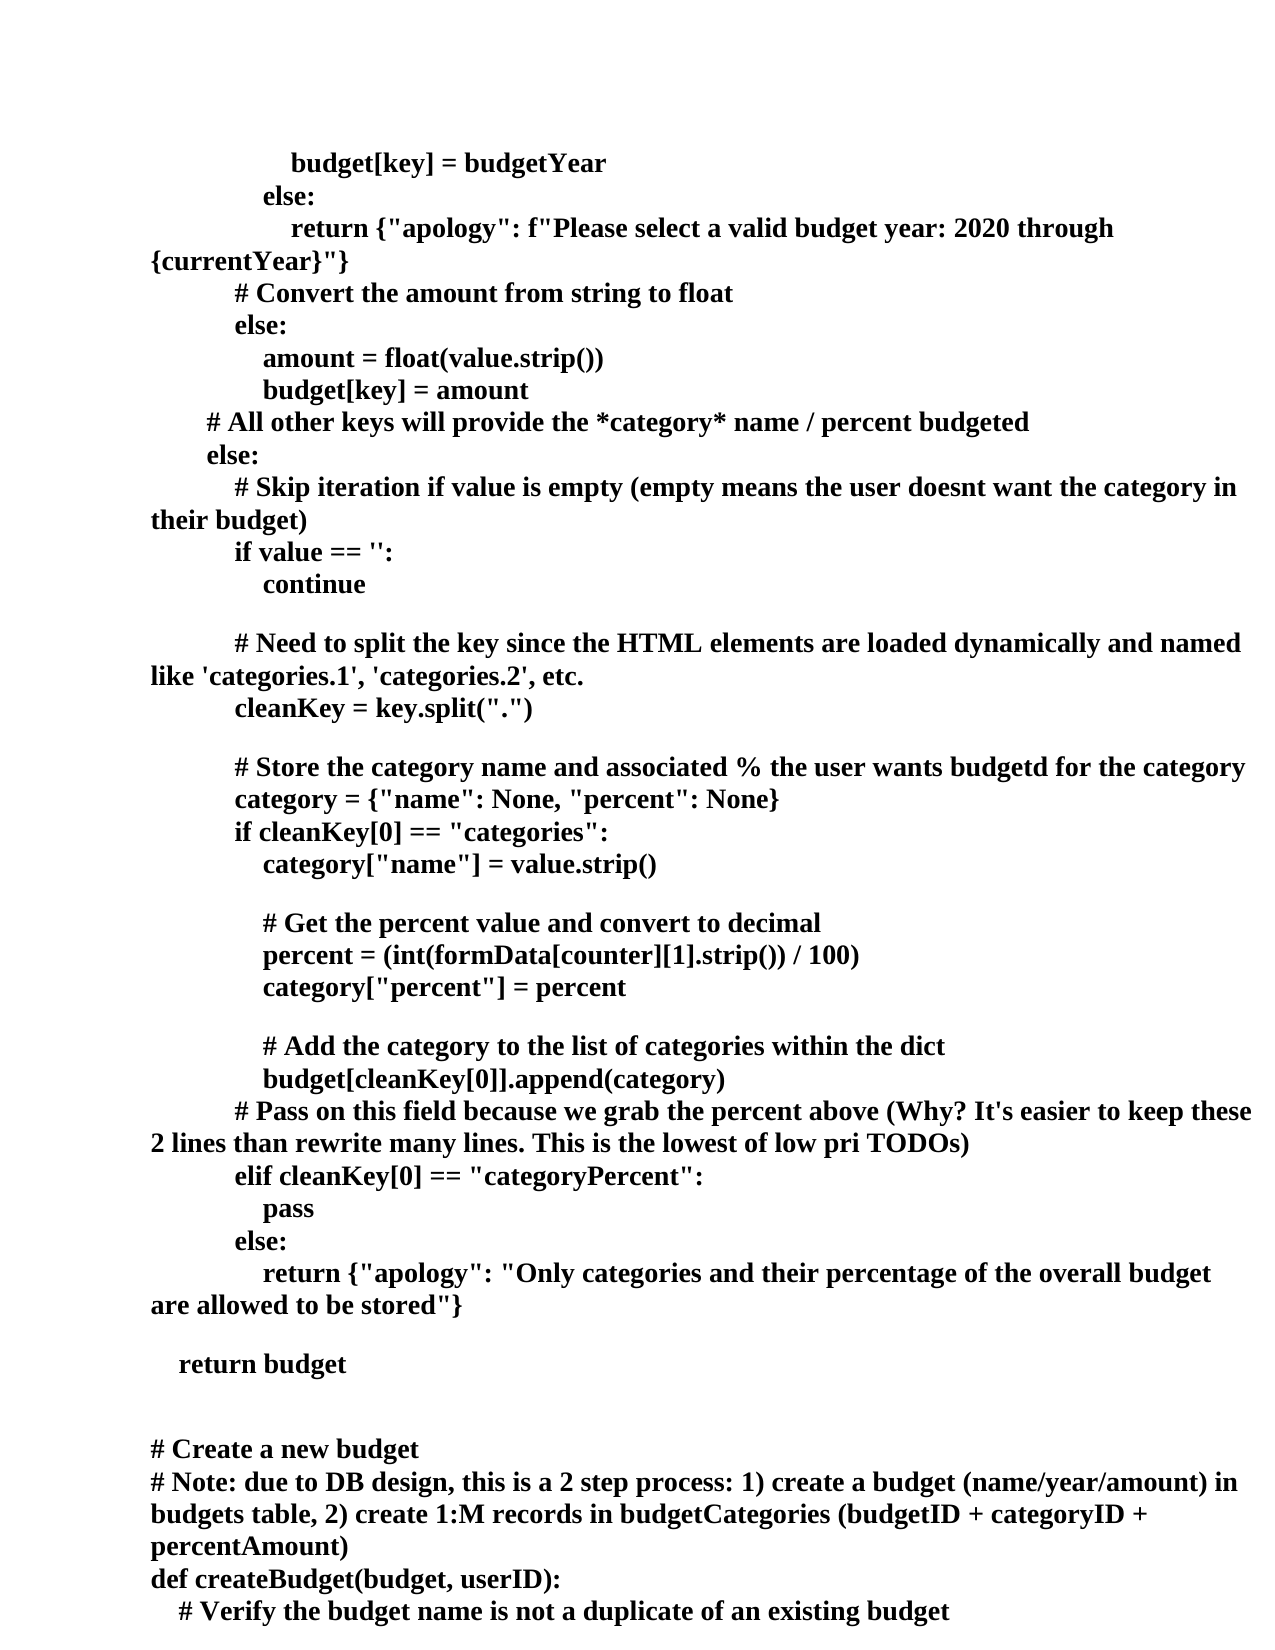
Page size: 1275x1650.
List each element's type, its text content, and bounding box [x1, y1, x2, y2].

text else: [150, 1224, 1255, 1256]
text amount = float(value.strip()) [150, 341, 1255, 373]
text # Pass on this field because we grab the percent above (Why? It's easier to keep these 2 lines than rewrite many lines. This is the lowest of low pri TODOs) [150, 1094, 1255, 1159]
text # Verify the budget name is not a duplicate of an existing budget [150, 1594, 1255, 1627]
text # Add the category to the list of categories within the dict [150, 1029, 1255, 1062]
text elif cleanKey[0] == "categoryPercent": [150, 1159, 1255, 1191]
text def createBudget(budget, userID): [150, 1562, 1255, 1594]
text # Need to split the key since the HTML elements are loaded dynamically and named like 'categories.1', 'categories.2', etc. [150, 626, 1255, 691]
text # Note: due to DB design, this is a 2 step process: 1) create a budget (name/year/amount) in budgets table, 2) create 1:M records in budgetCategories (budgetID + categoryID + percentAmount) [150, 1465, 1255, 1562]
text # All other keys will provide the *category* name / percent budgeted [150, 406, 1255, 438]
text else: [150, 438, 1255, 470]
text return budget [150, 1347, 1255, 1379]
text # Get the percent value and convert to decimal [150, 906, 1255, 938]
text continue [150, 567, 1255, 600]
text category["percent"] = percent [150, 971, 1255, 1003]
text cleanKey = key.split(".") [150, 691, 1255, 723]
text budget[cleanKey[0]].append(category) [150, 1062, 1255, 1094]
text percent = (int(formData[counter][1].strip()) / 100) [150, 938, 1255, 971]
text if value == '': [150, 535, 1255, 567]
text return {"apology": "Only categories and their percentage of the overall budget are allowed to be stored"} [150, 1256, 1255, 1321]
text # Skip iteration if value is empty (empty means the user doesnt want the category in their budget) [150, 470, 1255, 535]
text budget[key] = amount [150, 373, 1255, 406]
text budget[key] = budgetYear [150, 146, 1255, 179]
text # Convert the amount from string to float [150, 276, 1255, 308]
text else: [150, 308, 1255, 341]
text category = {"name": None, "percent": None} [150, 782, 1255, 814]
text return {"apology": f"Please select a valid budget year: 2020 through {currentYear}"} [150, 211, 1255, 276]
text if cleanKey[0] == "categories": [150, 814, 1255, 847]
text else: [150, 179, 1255, 211]
text pass [150, 1191, 1255, 1224]
text # Store the category name and associated % the user wants budgetd for the category [150, 750, 1255, 782]
text # Create a new budget [150, 1432, 1255, 1465]
text category["name"] = value.strip() [150, 847, 1255, 879]
